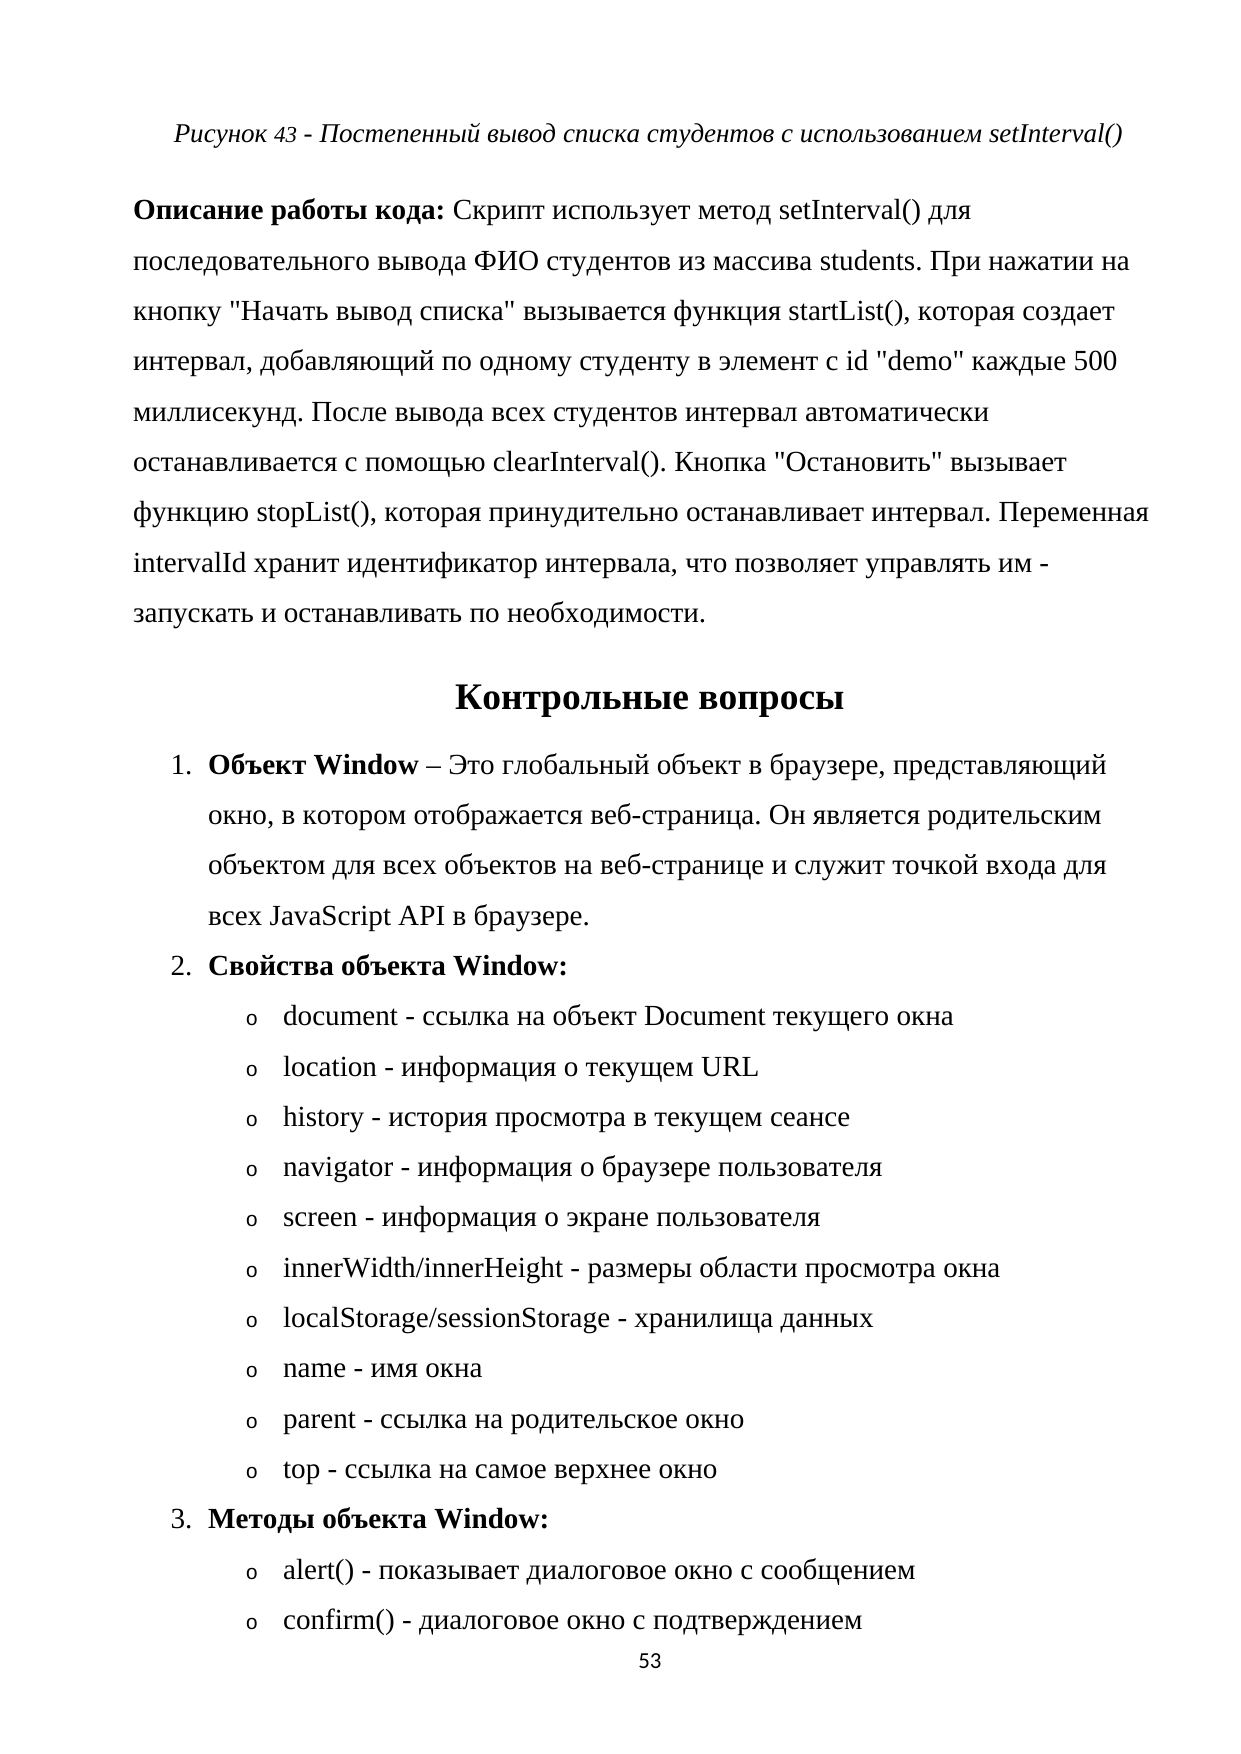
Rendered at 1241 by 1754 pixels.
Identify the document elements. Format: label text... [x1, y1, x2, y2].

list localStorage/sessionStorage - хранилища данных [245, 1300, 1166, 1334]
list alert() - показывает диалоговое окно с сообщением [245, 1552, 1166, 1585]
text Контрольные вопросы [144, 674, 1155, 718]
list confirm() - диалоговое окно с подтверждением [245, 1602, 1166, 1636]
text Описание работы кода: Скрипт использует метод setInterval() для последовательного вывода ФИО студентов из массива students. При нажатии на кнопку "Начать вывод списка" вызывается функция startList(), которая создает интервал, добавляющий по одному студенту в элемент с id "demo" каждые 500 миллисекунд. После вывода всех студентов интервал автоматически останавливается с помощью clearInterval(). Кнопка "Остановить" вызывает функцию stopList(), которая принудительно останавливает интервал. Переменная intervalId хранит идентификатор интервала, что позволяет управлять им - запускать и останавливать по необходимости. [133, 192, 1166, 628]
list Объект Window – Это глобальный объект в браузере, представляющий окно, в котором отображается веб-страница. Он является родительским объектом для всех объектов на веб-странице и служит точкой входа для всех JavaScript API в браузере. [170, 747, 1166, 931]
list Методы объекта Window: [170, 1501, 1166, 1535]
list location - информация о текущем URL [245, 1049, 1166, 1082]
list parent - ссылка на родительское окно [245, 1401, 1166, 1434]
list name - имя окна [245, 1351, 1166, 1384]
list top - ссылка на самое верхнее окно [245, 1451, 1166, 1485]
list innerWidth/innerHeight - размеры области просмотра окна [245, 1250, 1166, 1283]
list navigator - информация о браузере пользователя [245, 1149, 1166, 1183]
text Рисунок 43 - Постепенный вывод списка студентов с использованием setInterval() [133, 117, 1166, 148]
list document - ссылка на объект Document текущего окна [245, 998, 1166, 1032]
list history - история просмотра в текущем сеансе [245, 1099, 1166, 1132]
list screen - информация о экране пользователя [245, 1199, 1166, 1233]
list Свойства объекта Window: [170, 948, 1166, 982]
